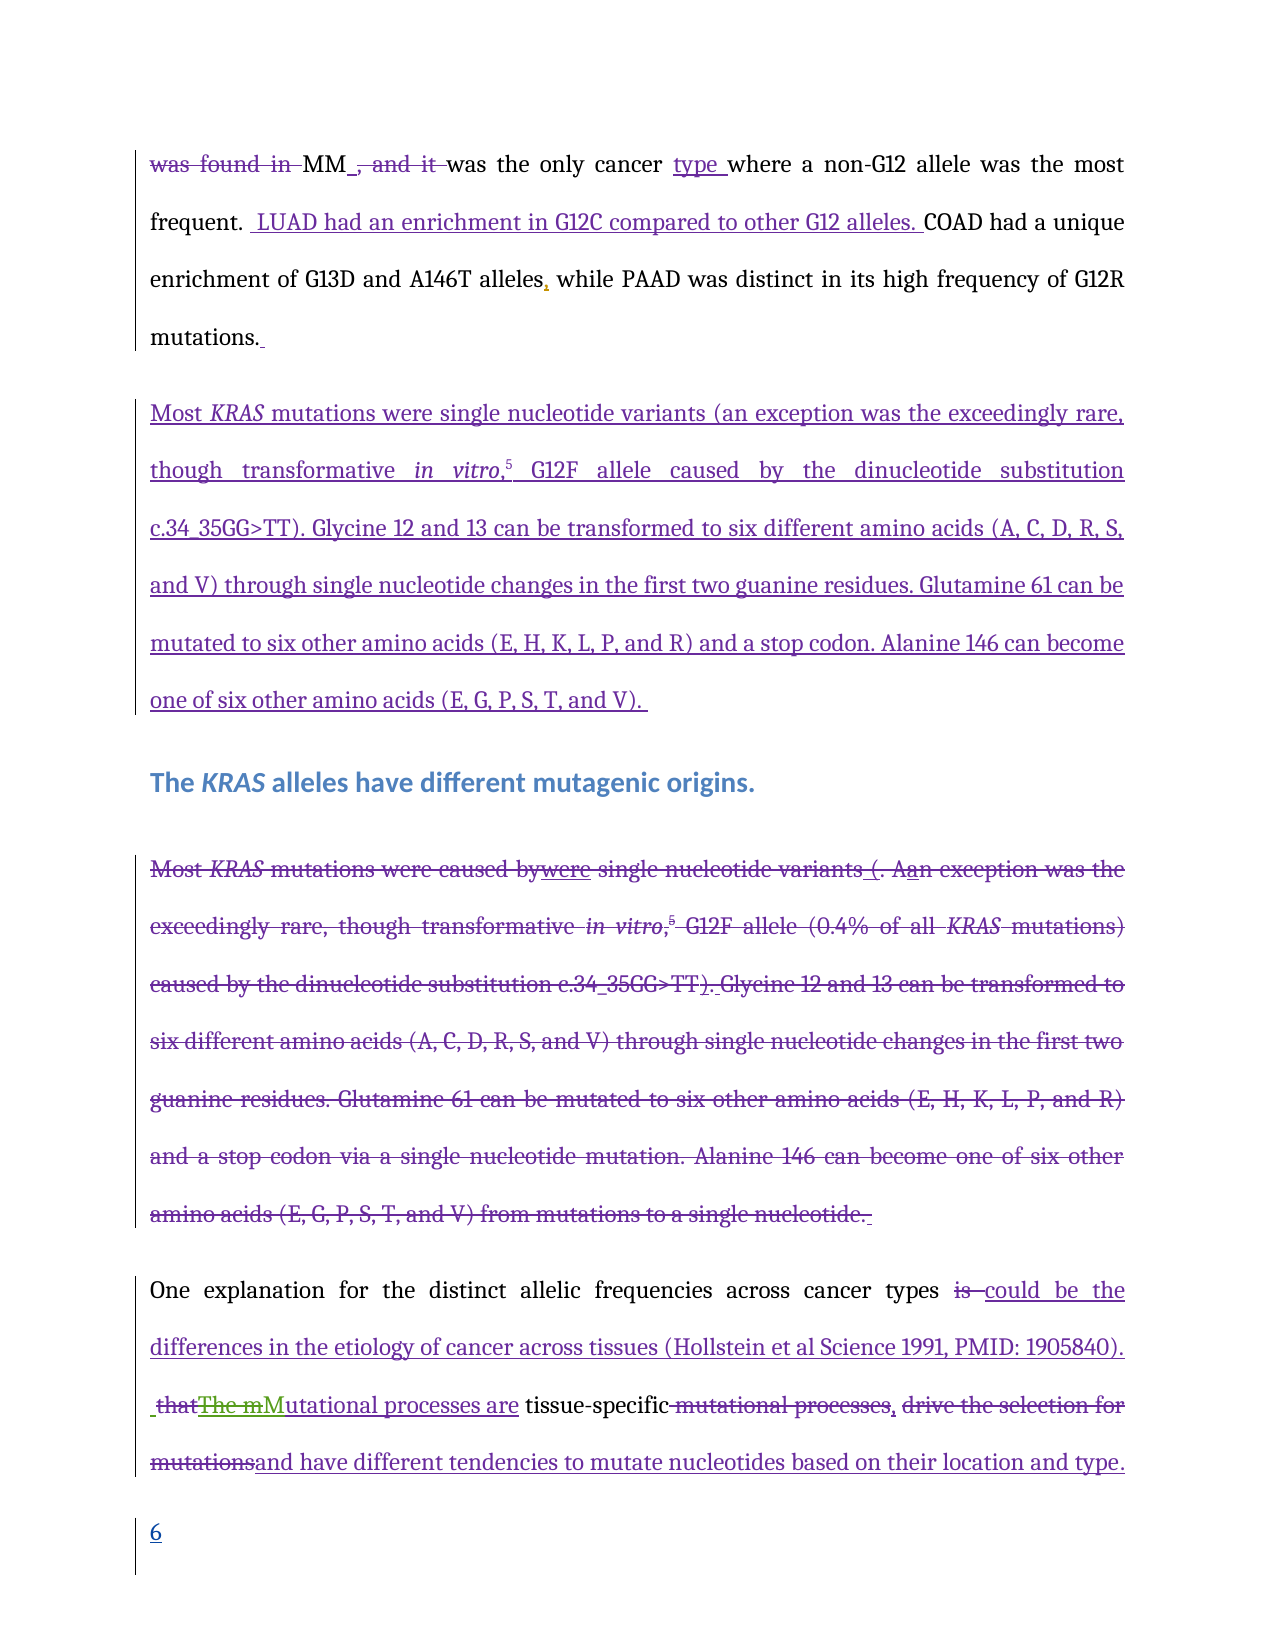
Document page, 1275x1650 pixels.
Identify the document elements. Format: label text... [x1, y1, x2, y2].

subtitle The KRAS alleles have different mutagenic origins. [150, 764, 1125, 800]
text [150, 150, 1125, 351]
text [150, 1359, 1125, 1477]
